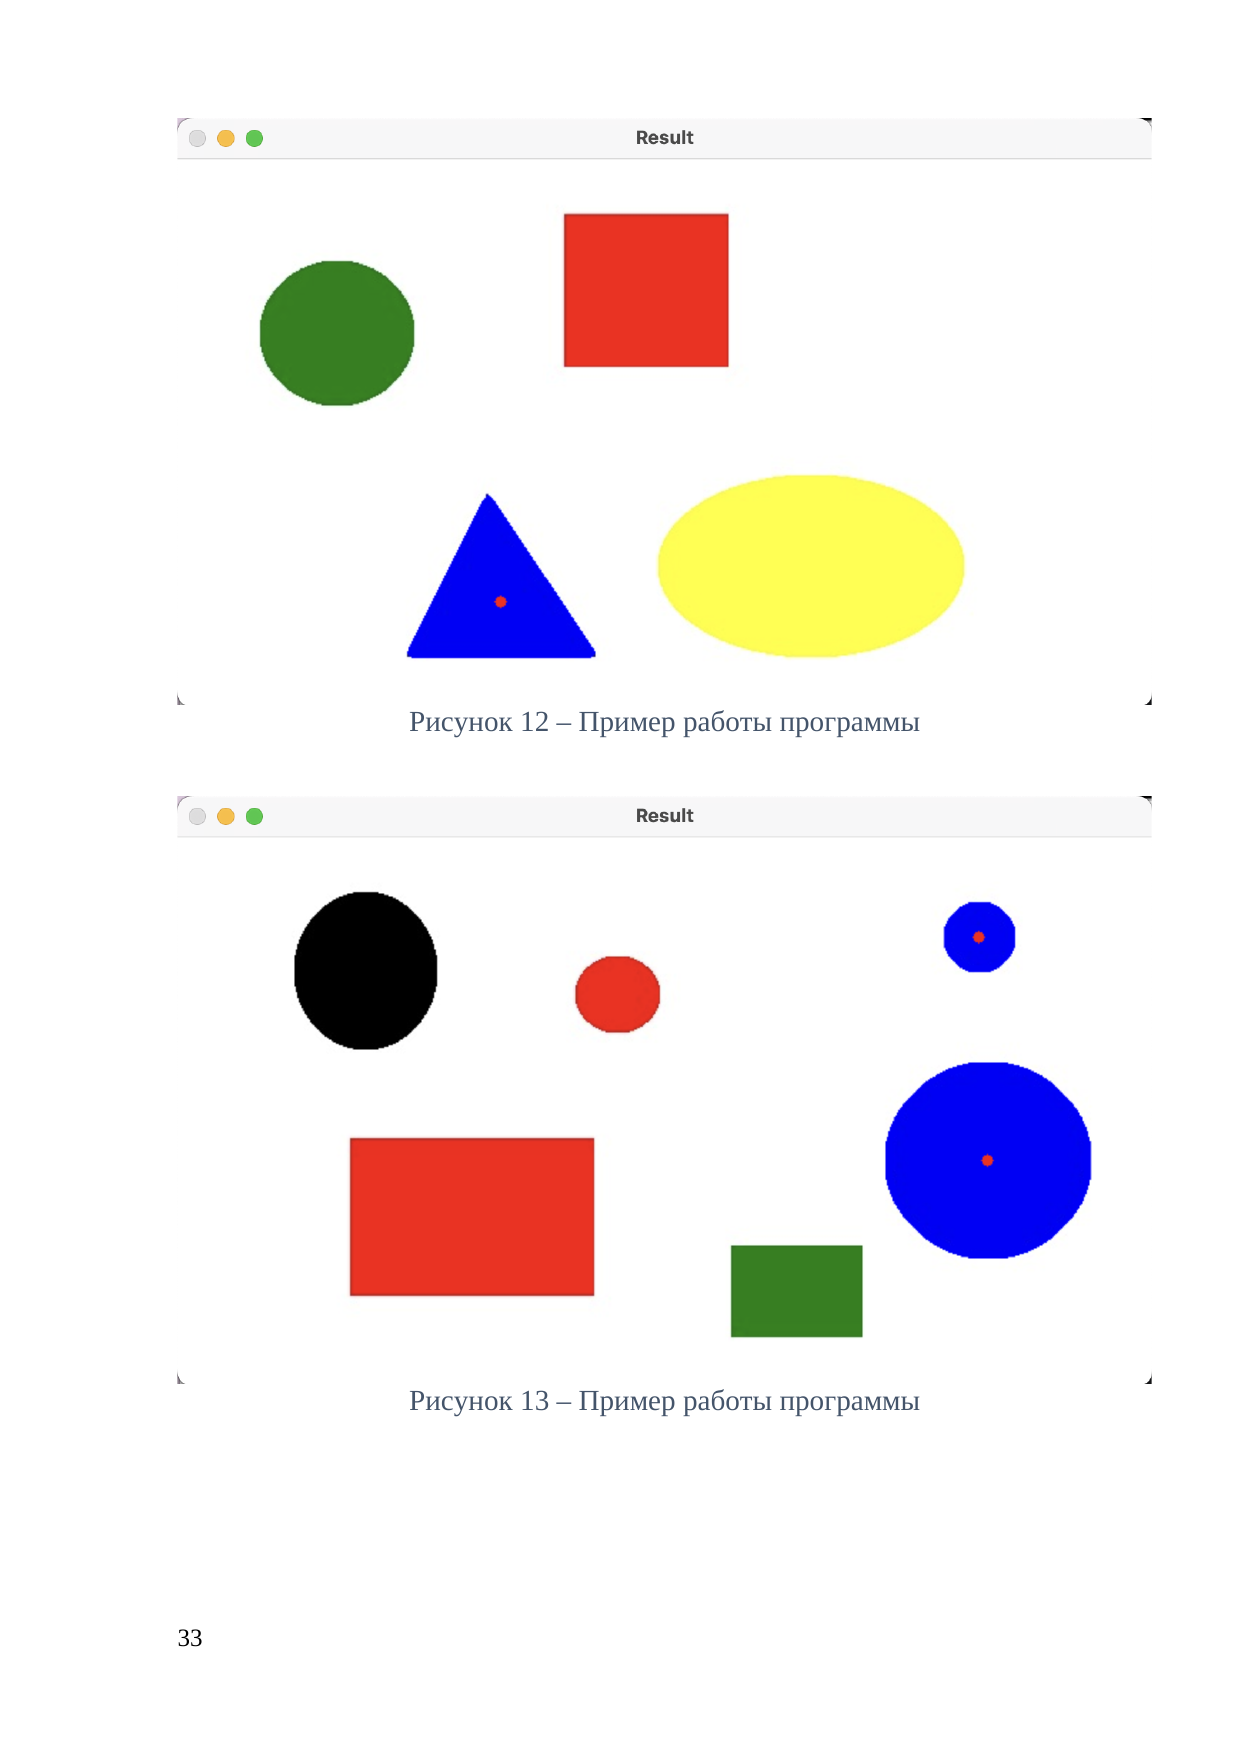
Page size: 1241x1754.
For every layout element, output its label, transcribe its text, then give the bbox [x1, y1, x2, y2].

picture [177, 118, 1152, 705]
picture [177, 796, 1152, 1384]
